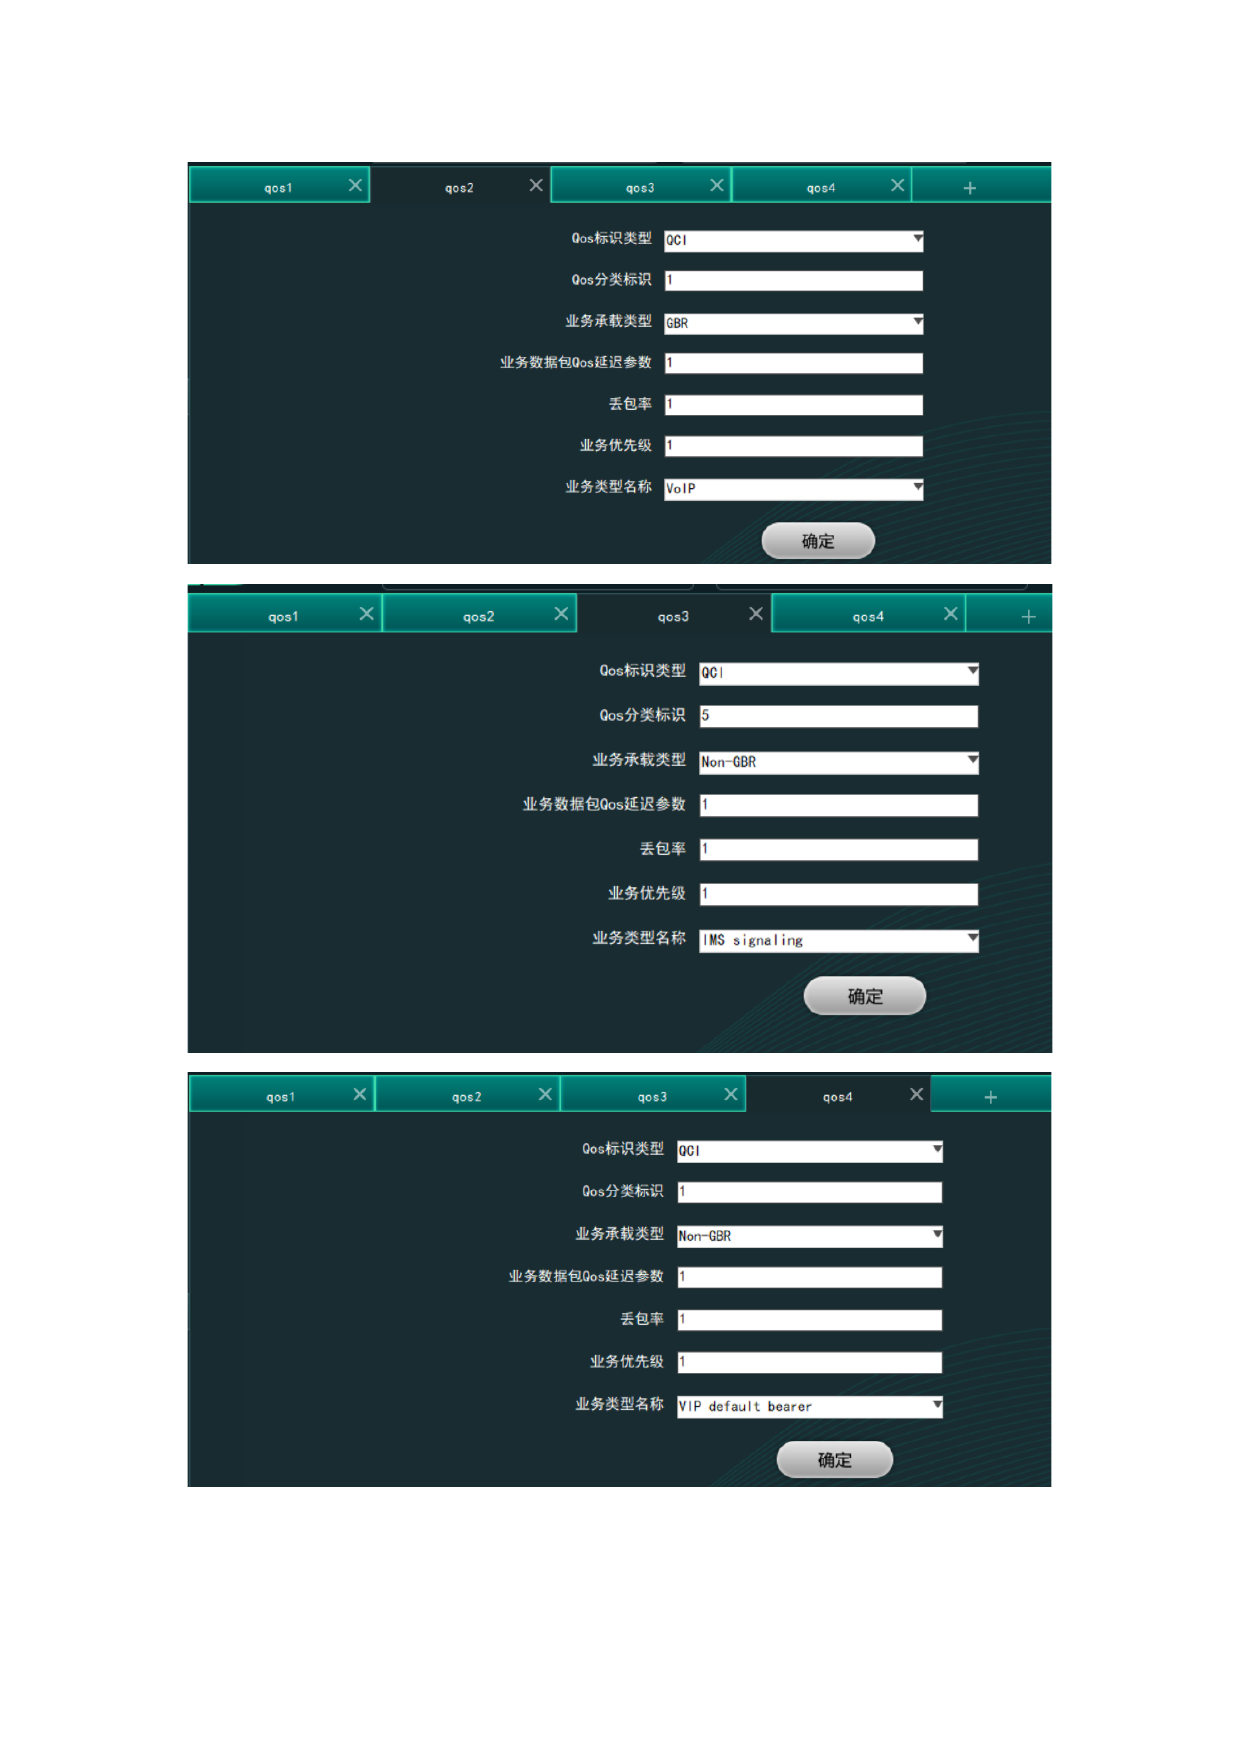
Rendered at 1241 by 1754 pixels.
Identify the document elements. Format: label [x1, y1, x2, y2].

picture [187, 584, 1053, 1053]
picture [187, 162, 1052, 564]
picture [187, 1072, 1052, 1487]
